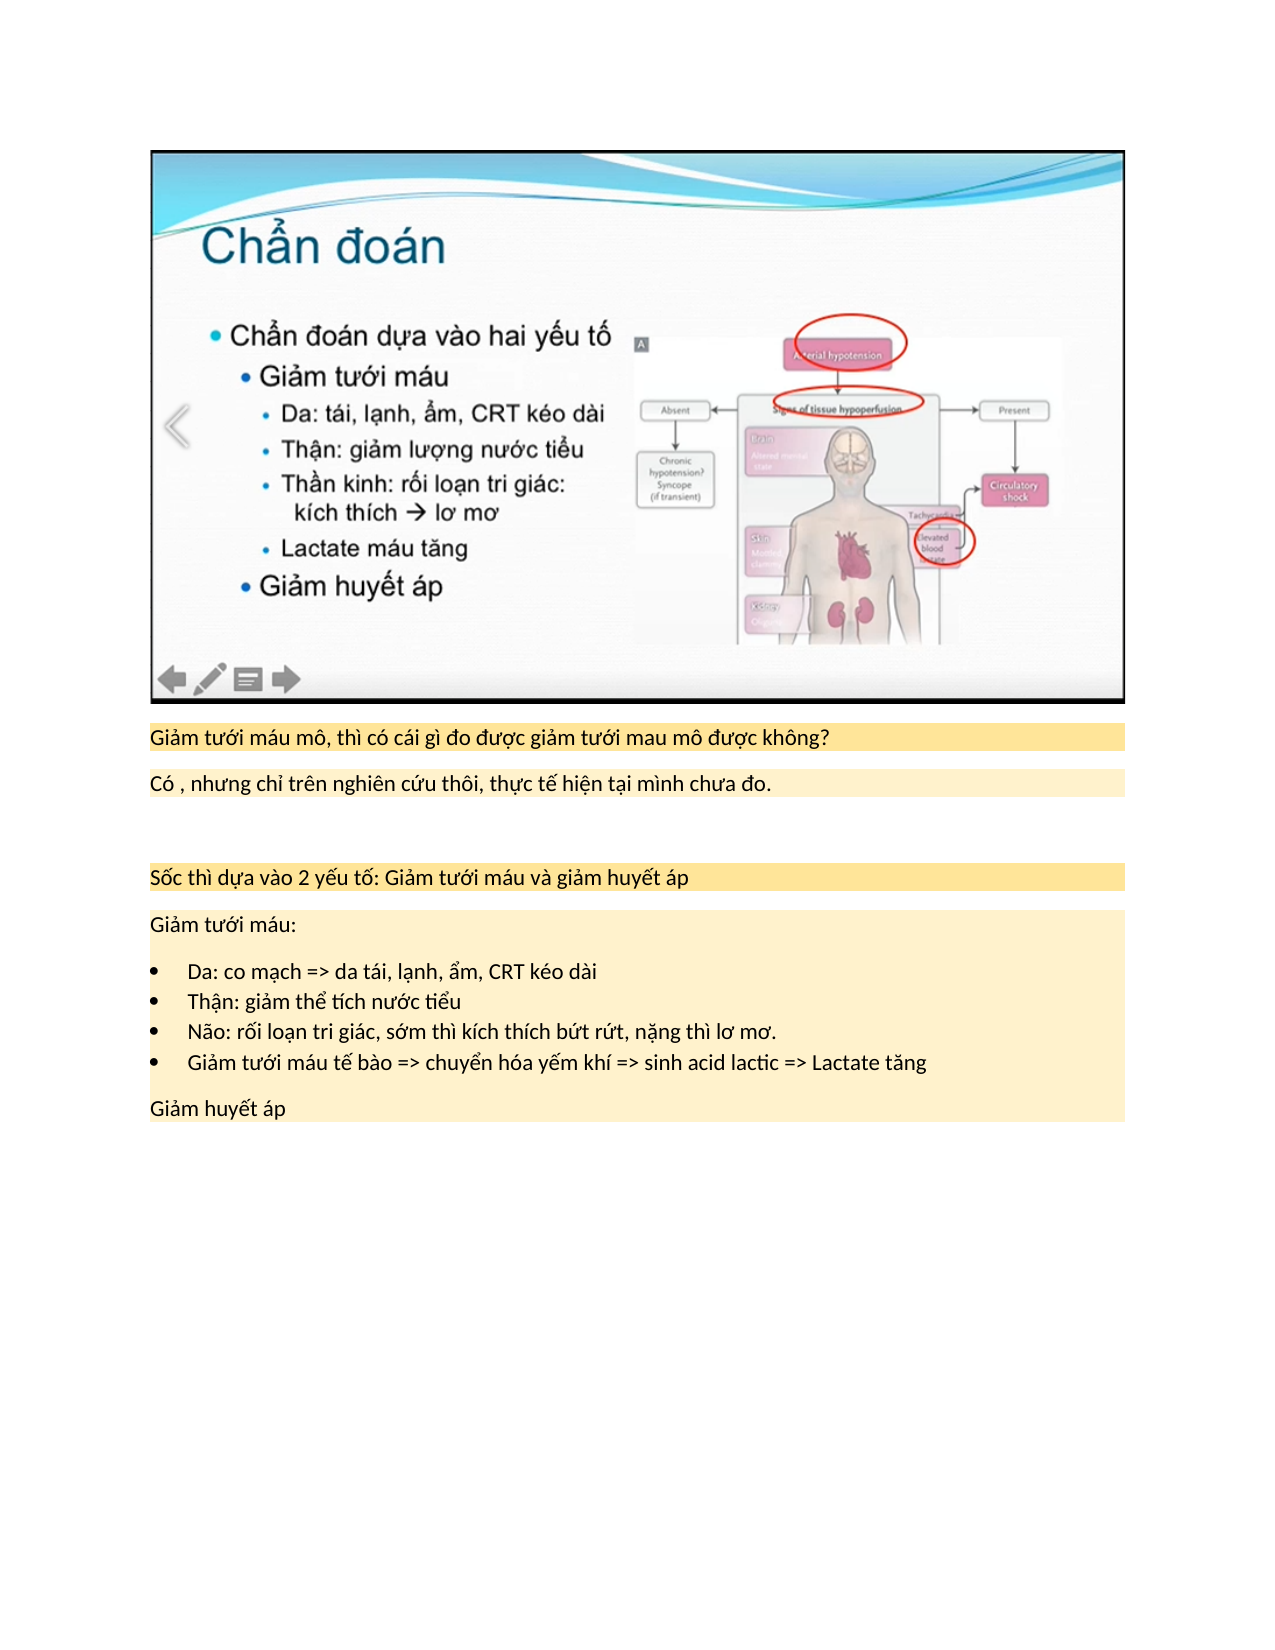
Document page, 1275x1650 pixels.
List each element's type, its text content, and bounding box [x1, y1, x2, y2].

list Da: co mạch => da tái, lạnh, ẩm, CRT kéo dài [150, 957, 1125, 985]
text Sốc thì dựa vào 2 yếu tố: Giảm tưới máu và giảm huyết áp [150, 863, 1125, 891]
text Giảm tưới máu: [150, 910, 1125, 938]
text Giảm tưới máu mô, thì có cái gì đo được giảm tưới mau mô được không? [150, 723, 1125, 751]
text Có , nhưng chỉ trên nghiên cứu thôi, thực tế hiện tại mình chưa đo. [150, 769, 1125, 797]
list Thận: giảm thể tích nước tiểu [150, 987, 1125, 1015]
picture [150, 150, 1125, 704]
text Giảm huyết áp [150, 1094, 1125, 1122]
list Não: rối loạn tri giác, sớm thì kích thích bứt rứt, nặng thì lơ mơ. [150, 1017, 1125, 1045]
list Giảm tưới máu tế bào => chuyển hóa yếm khí => sinh acid lactic => Lactate tăng [150, 1048, 1125, 1076]
